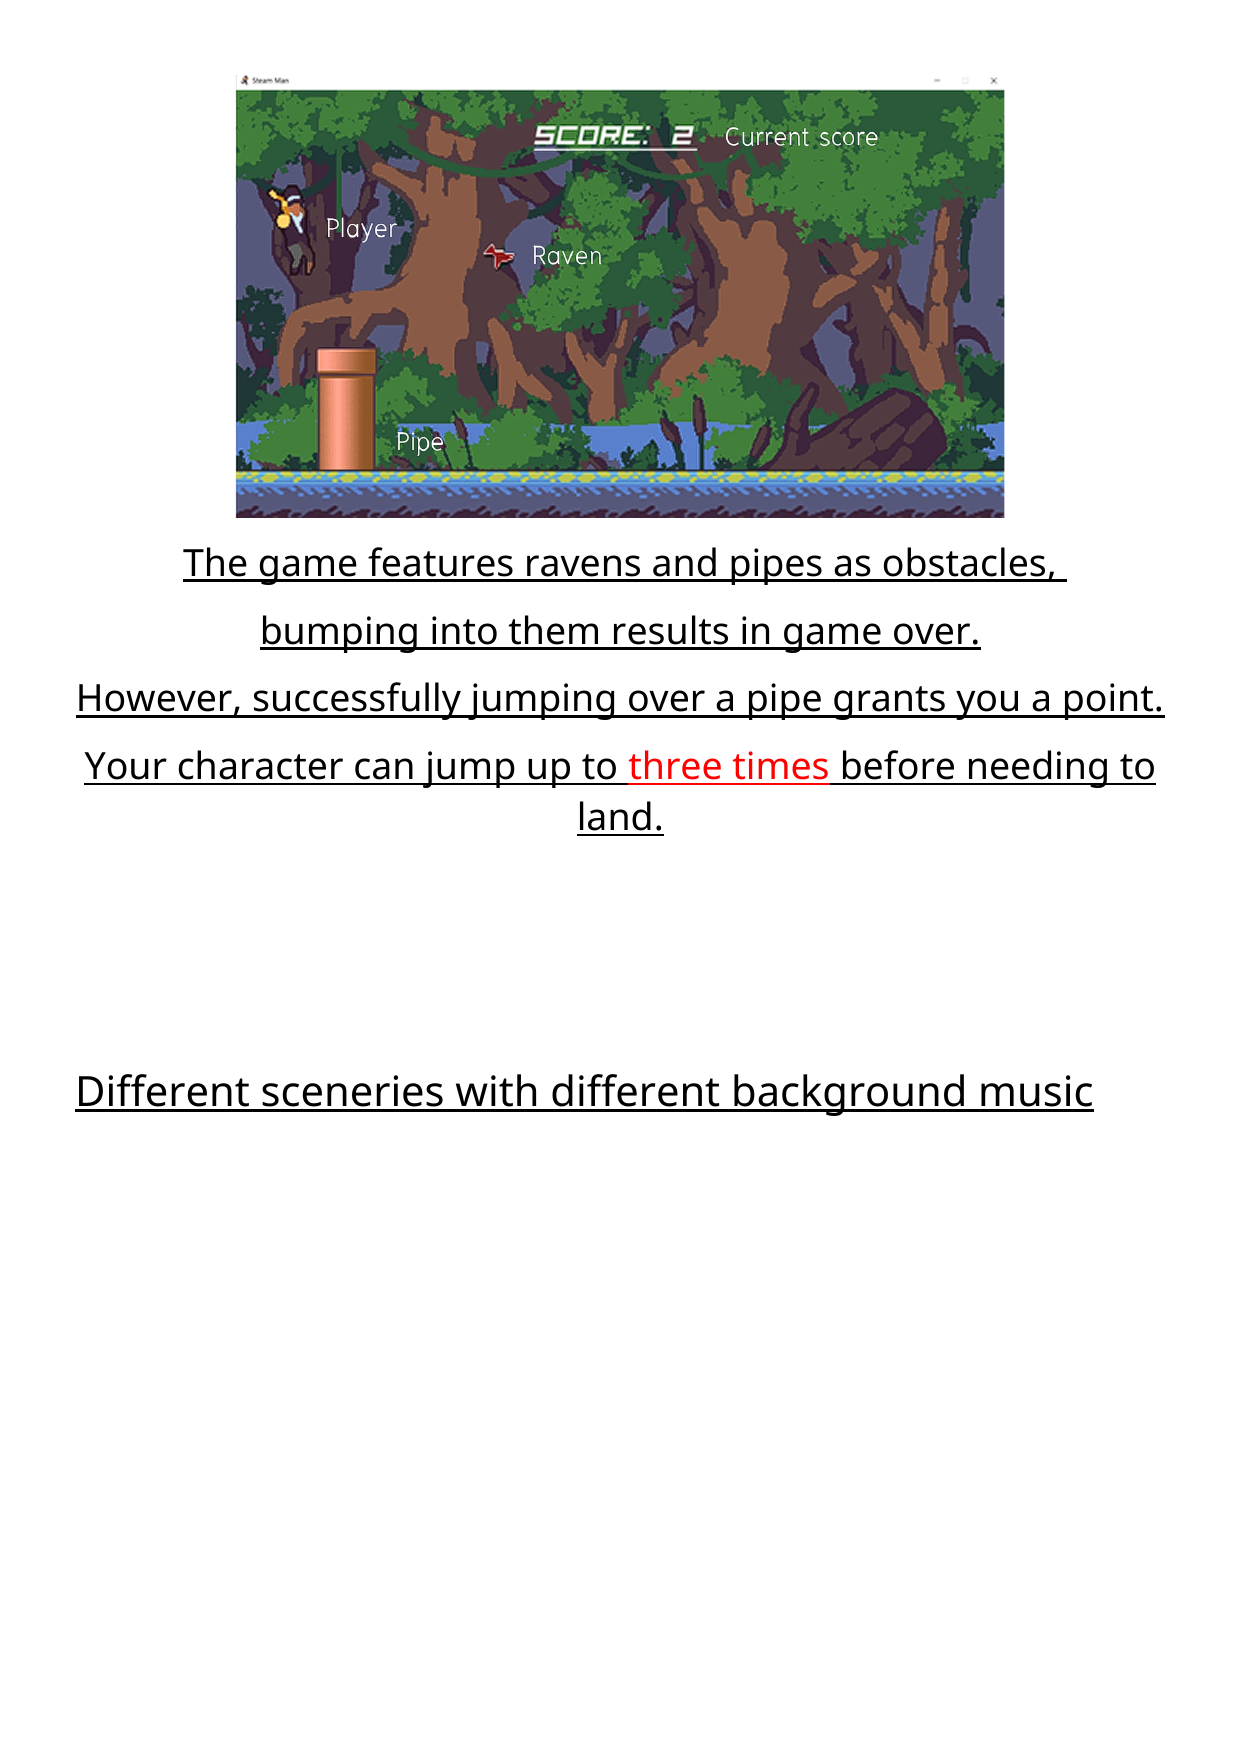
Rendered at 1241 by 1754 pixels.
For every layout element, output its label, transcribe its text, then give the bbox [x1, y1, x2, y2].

text bumping into them results in game over. [75, 604, 1165, 655]
text Your character can jump up to three times before needing to land. [75, 739, 1165, 842]
text Different sceneries with different background music [75, 1061, 1165, 1118]
text The game features ravens and pipes as obstacles, [75, 536, 1165, 587]
text However, successfully jumping over a pipe grants you a point. [75, 672, 1165, 715]
picture [235, 75, 1005, 518]
